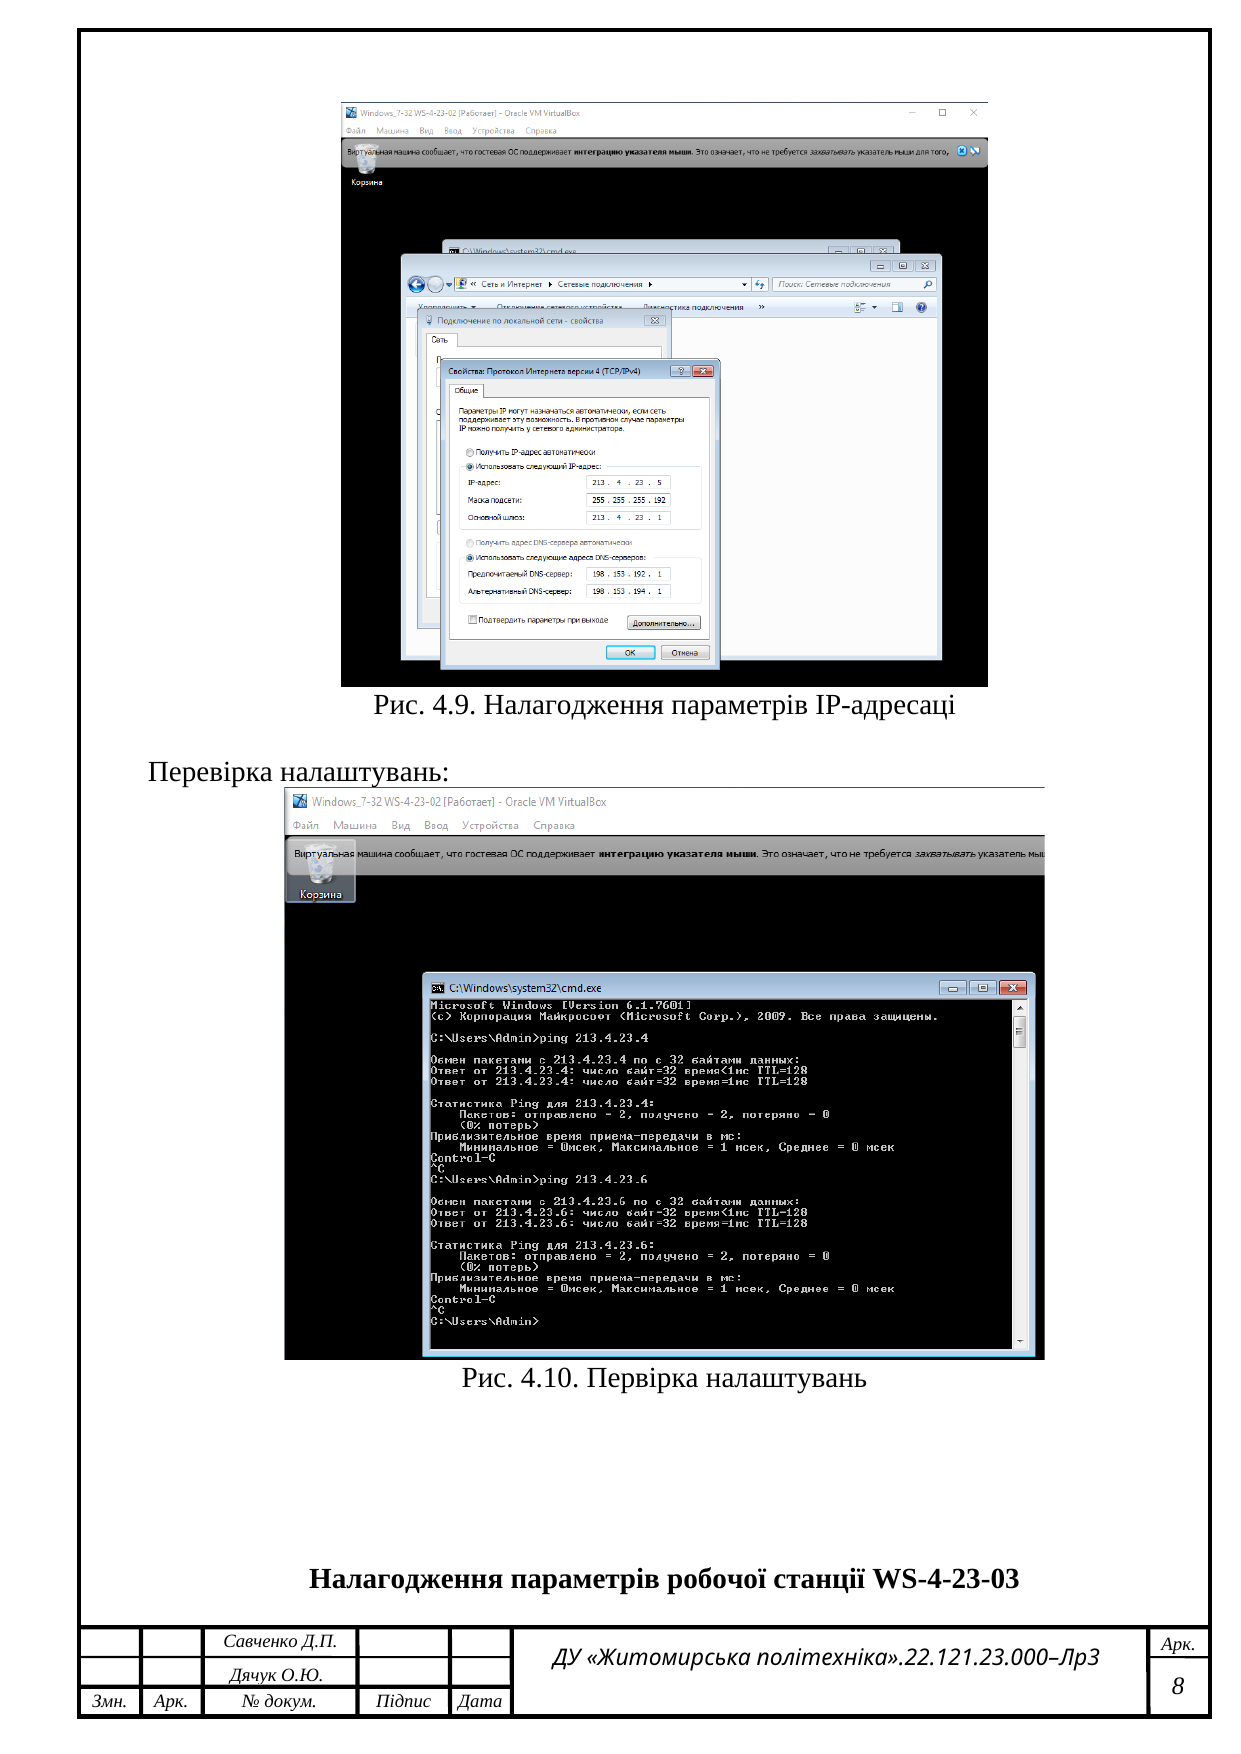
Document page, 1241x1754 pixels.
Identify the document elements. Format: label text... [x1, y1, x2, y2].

text Перевірка налаштувань: [148, 754, 1181, 787]
text Рис. 4.10. Первірка налаштувань [148, 1360, 1181, 1393]
text Налагодження параметрів робочої станції WS-4-23-03 [148, 1561, 1181, 1595]
text Рис. 4.9. Налагодження параметрів ІР-адресаці [148, 687, 1181, 720]
picture [341, 102, 988, 687]
picture [284, 787, 1045, 1360]
